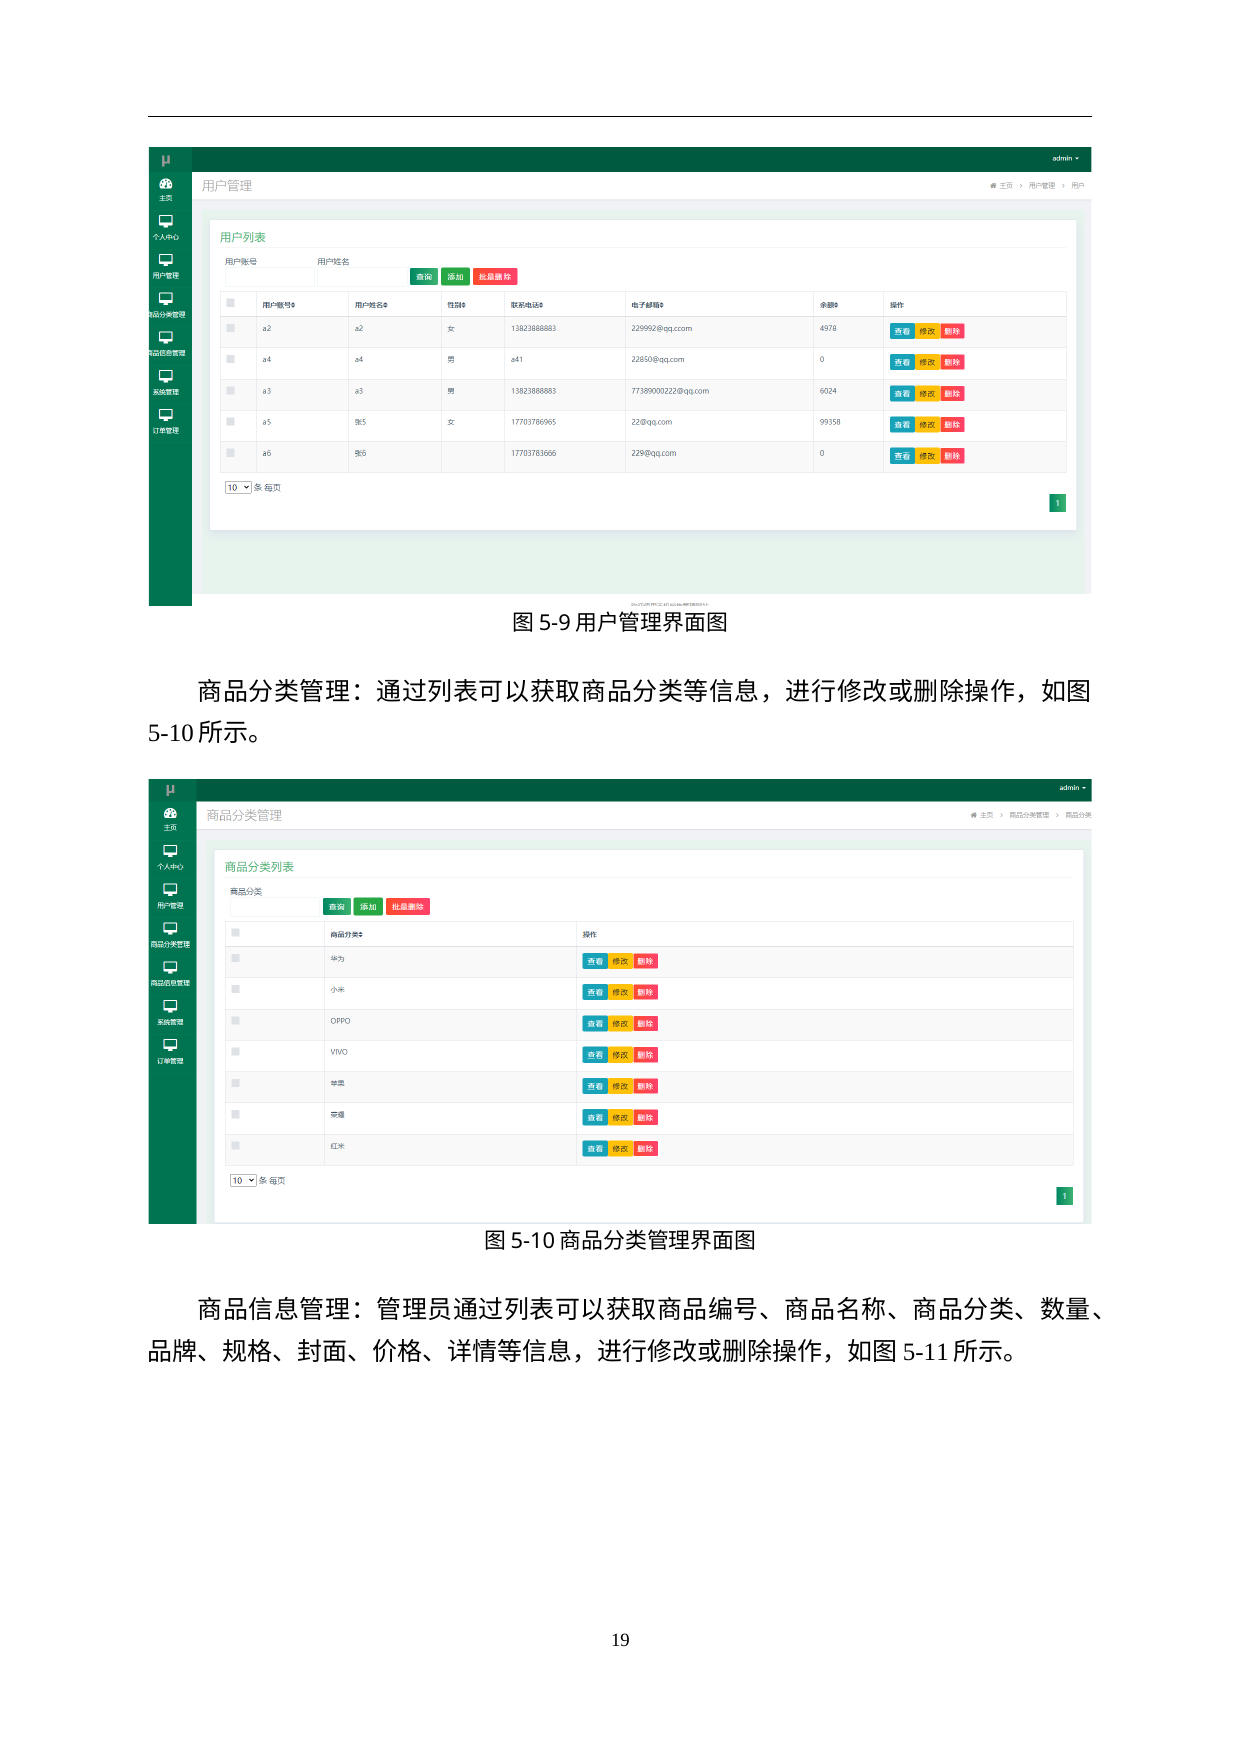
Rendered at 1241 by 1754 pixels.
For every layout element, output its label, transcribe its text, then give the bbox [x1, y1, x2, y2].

text 图5-9用户管理界面图 [148, 606, 1092, 637]
text 商品分类管理：通过列表可以获取商品分类等信息，进行修改或删除操作，如图5-10所示。 [148, 667, 1092, 750]
picture [148, 147, 1092, 606]
text 图5-10商品分类管理界面图 [148, 1224, 1092, 1255]
picture [148, 779, 1092, 1224]
text 商品信息管理：管理员通过列表可以获取商品编号、商品名称、商品分类、数量、品牌、规格、封面、价格、详情等信息，进行修改或删除操作，如图5-11所示。 [148, 1285, 1092, 1368]
